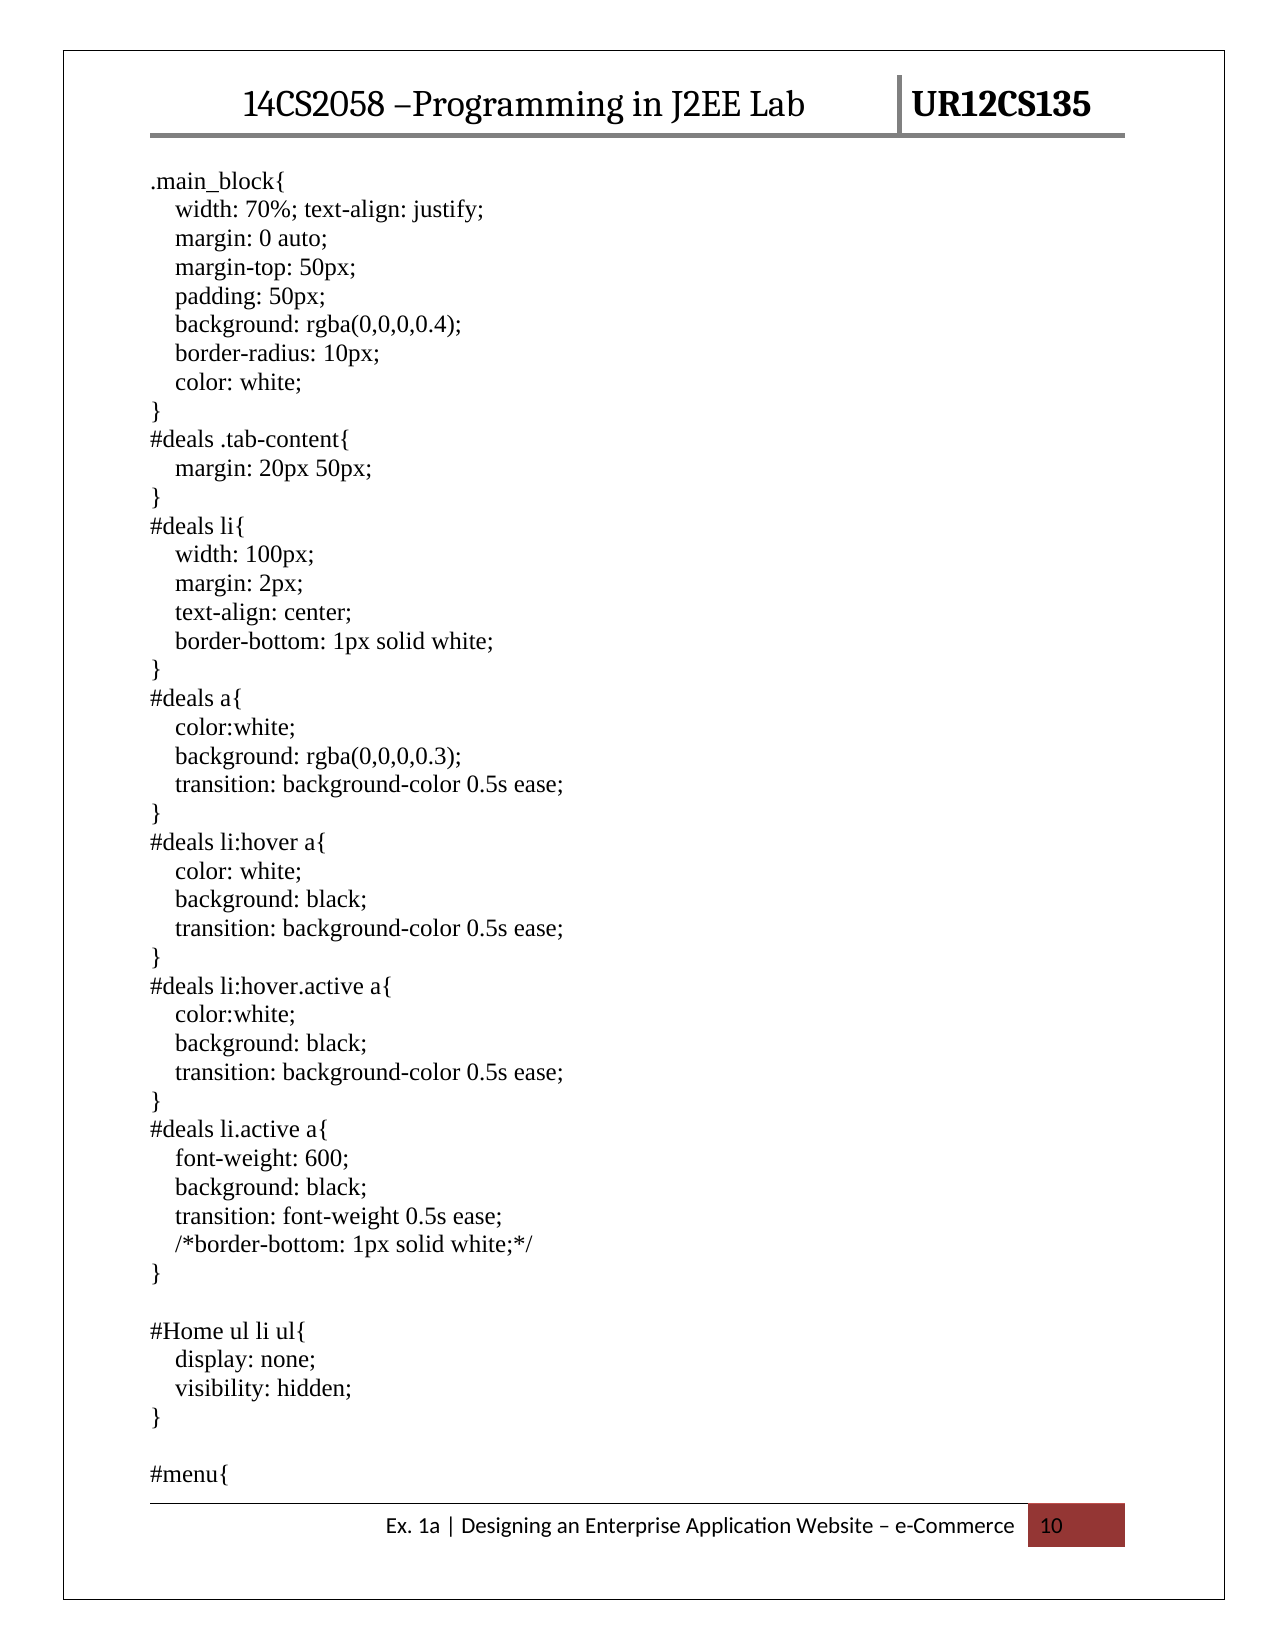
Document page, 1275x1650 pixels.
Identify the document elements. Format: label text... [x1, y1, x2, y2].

text margin: 0 auto; [150, 223, 1125, 252]
text color:white; [150, 999, 1125, 1028]
text /*border-bottom: 1px solid white;*/ [150, 1229, 1125, 1258]
text #deals li:hover a{ [150, 827, 1125, 856]
text #Home ul li ul{ [150, 1316, 1125, 1344]
text color: white; [150, 856, 1125, 884]
text transition: background-color 0.5s ease; [150, 1057, 1125, 1086]
text background: black; [150, 884, 1125, 913]
text font-weight: 600; [150, 1143, 1125, 1172]
text #deals li.active a{ [150, 1114, 1125, 1143]
text width: 100px; [150, 539, 1125, 568]
text #deals a{ [150, 683, 1125, 712]
text } [150, 1258, 1125, 1287]
text text-align: center; [150, 597, 1125, 626]
text transition: background-color 0.5s ease; [150, 769, 1125, 798]
text color:white; [150, 712, 1125, 741]
text background: black; [150, 1172, 1125, 1201]
text .main_block{ [150, 166, 1125, 194]
text visibility: hidden; [150, 1373, 1125, 1402]
text display: none; [150, 1344, 1125, 1373]
text color: white; [150, 367, 1125, 396]
text } [150, 1402, 1125, 1431]
text width: 70%; text-align: justify; [150, 194, 1125, 223]
text } [150, 482, 1125, 511]
text } [150, 798, 1125, 827]
text #deals .tab-content{ [150, 424, 1125, 453]
text } [150, 942, 1125, 971]
text #menu{ [150, 1459, 1125, 1488]
text background: rgba(0,0,0,0.3); [150, 741, 1125, 769]
text #deals li:hover.active a{ [150, 971, 1125, 999]
text transition: font-weight 0.5s ease; [150, 1201, 1125, 1229]
text } [150, 654, 1125, 683]
text transition: background-color 0.5s ease; [150, 913, 1125, 942]
text background: rgba(0,0,0,0.4); [150, 309, 1125, 338]
text margin: 2px; [150, 568, 1125, 597]
text } [150, 1086, 1125, 1114]
text padding: 50px; [150, 281, 1125, 309]
text background: black; [150, 1028, 1125, 1057]
text } [150, 396, 1125, 424]
text margin: 20px 50px; [150, 453, 1125, 482]
text margin-top: 50px; [150, 252, 1125, 281]
text border-radius: 10px; [150, 338, 1125, 367]
text border-bottom: 1px solid white; [150, 626, 1125, 654]
text #deals li{ [150, 511, 1125, 539]
